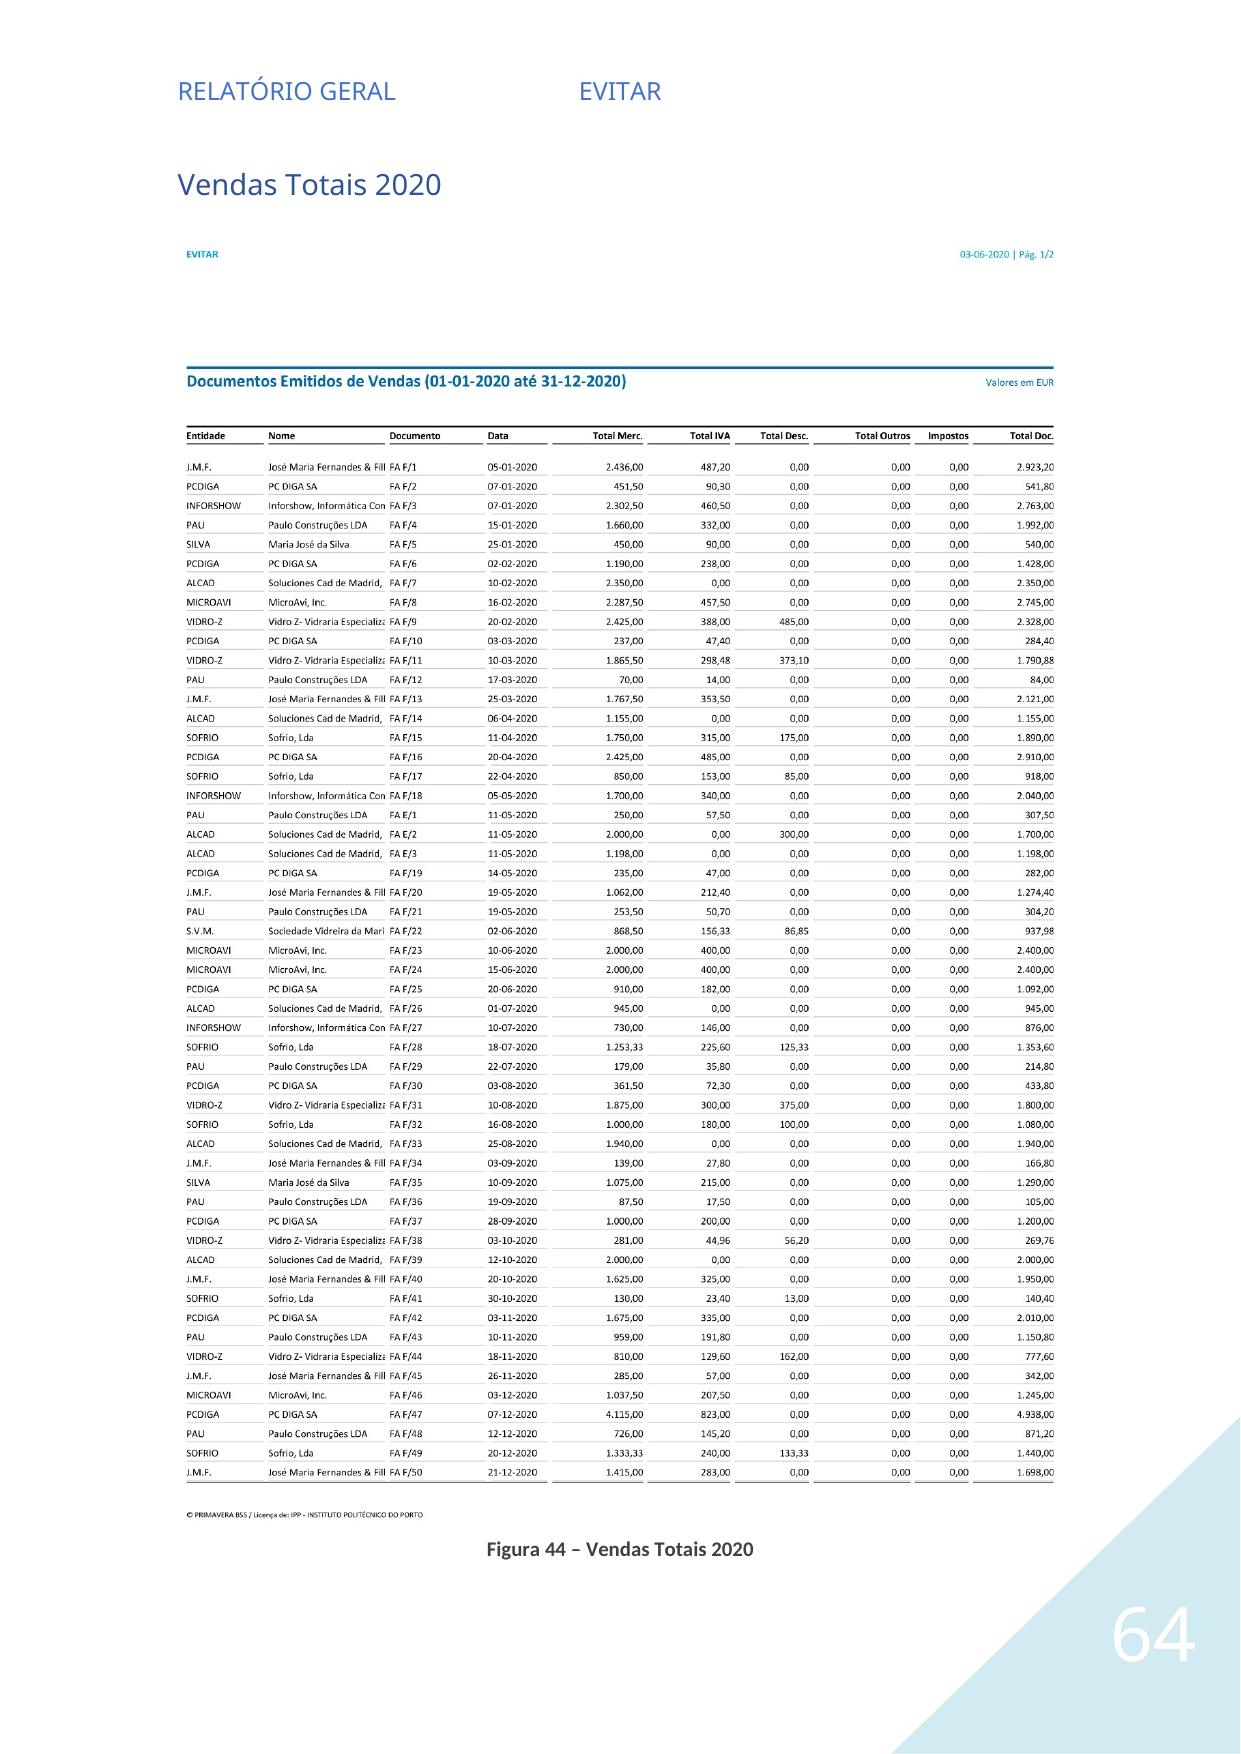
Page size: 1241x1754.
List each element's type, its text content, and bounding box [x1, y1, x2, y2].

picture [186, 245, 1054, 1521]
text Figura 44 – Vendas Totais 2020 [177, 1536, 1063, 1561]
subtitle Vendas Totais 2020 [177, 164, 1063, 204]
